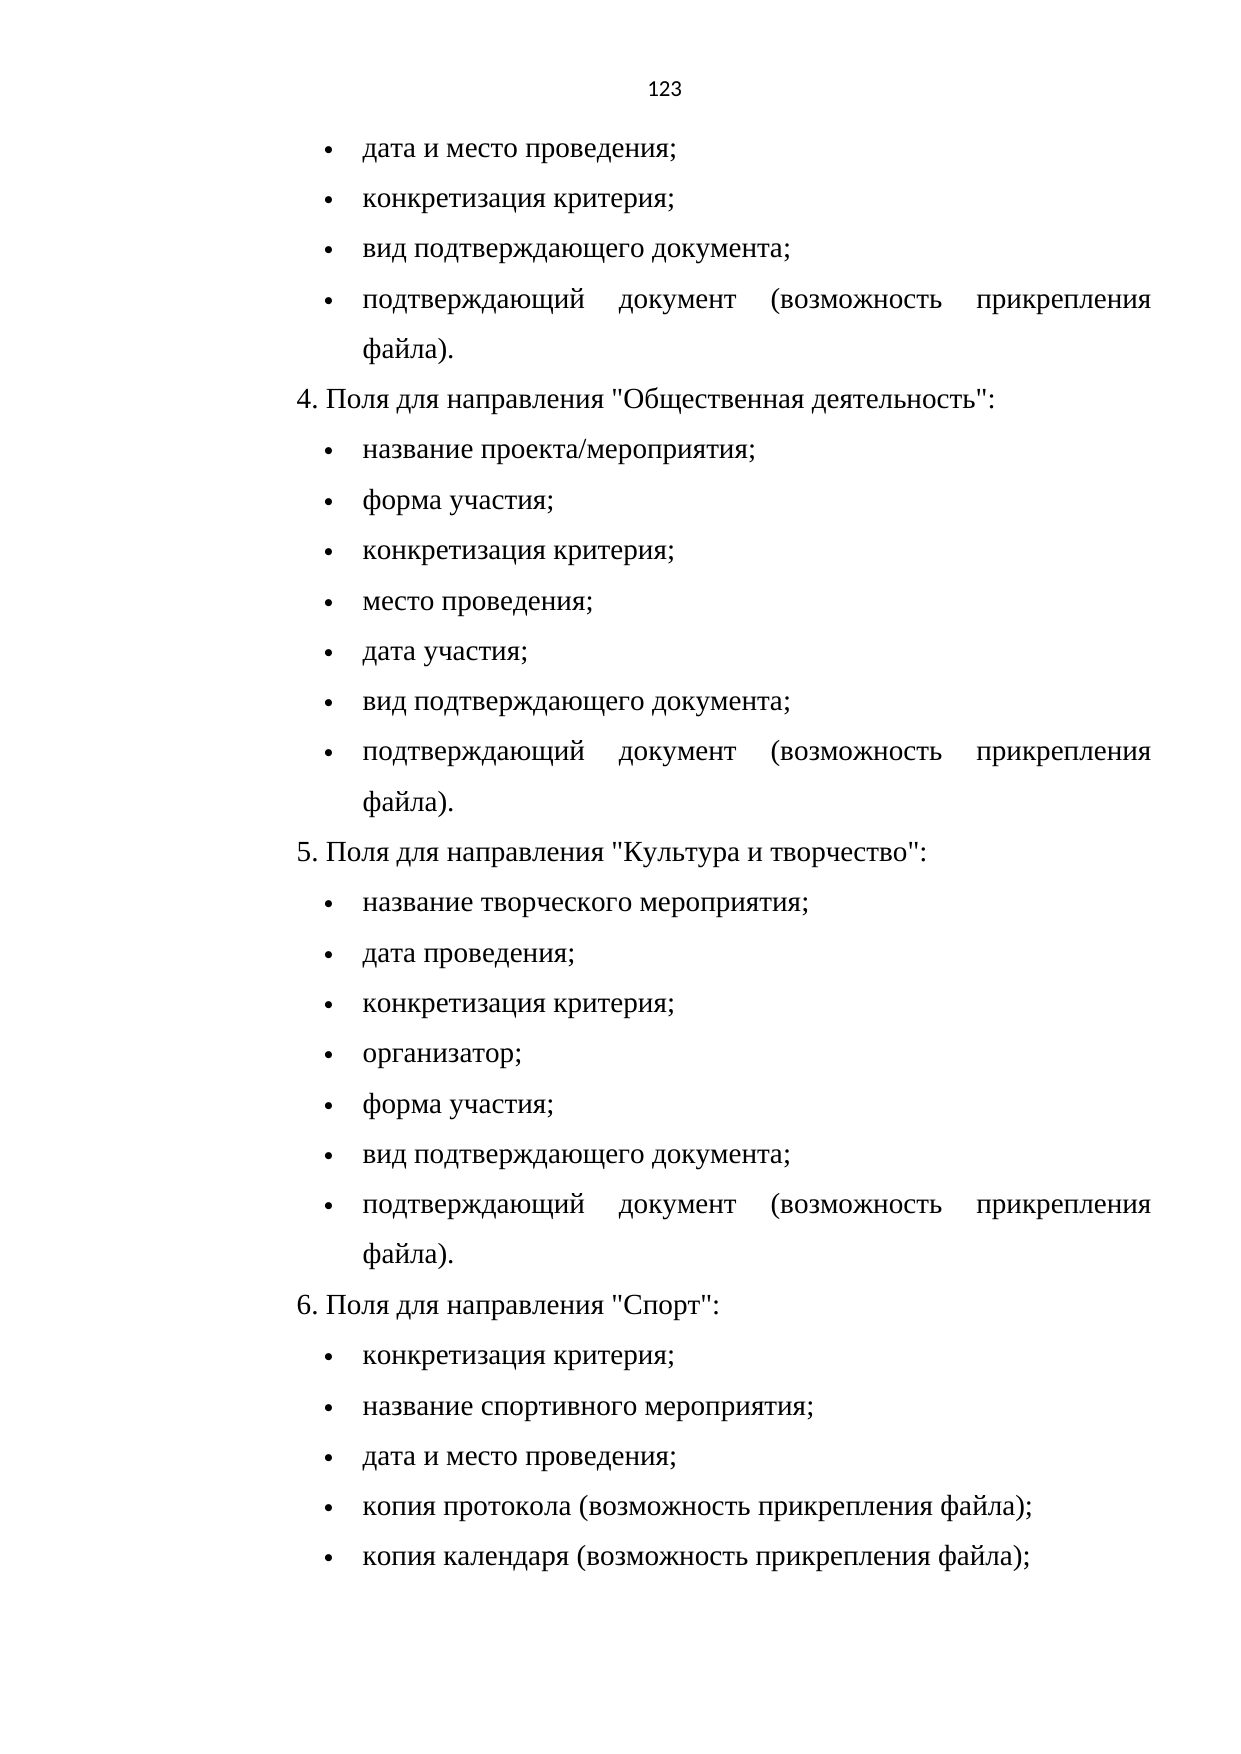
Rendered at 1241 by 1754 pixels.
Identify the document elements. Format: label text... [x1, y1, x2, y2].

list дата и место проведения; [325, 130, 1152, 163]
list название творческого мероприятия; [325, 884, 1152, 918]
list подтверждающий документ (возможность прикрепления файла). [325, 733, 1152, 817]
list название проекта/мероприятия; [325, 432, 1152, 465]
list вид подтверждающего документа; [325, 683, 1152, 717]
list подтверждающий документ (возможность прикрепления файла). [325, 281, 1152, 364]
list дата и место проведения; [325, 1438, 1152, 1471]
list конкретизация критерия; [325, 1337, 1152, 1371]
text 4. Поля для направления "Общественная деятельность": [252, 381, 1152, 415]
list копия календаря (возможность прикрепления файла); [325, 1538, 1152, 1572]
list название спортивного мероприятия; [325, 1388, 1152, 1421]
list форма участия; [325, 482, 1152, 516]
list дата участия; [325, 633, 1152, 666]
text 6. Поля для направления "Спорт": [252, 1287, 1152, 1321]
list подтверждающий документ (возможность прикрепления файла). [325, 1186, 1152, 1270]
text 5. Поля для направления "Культура и творчество": [252, 834, 1152, 868]
list копия протокола (возможность прикрепления файла); [325, 1488, 1152, 1522]
list вид подтверждающего документа; [325, 1136, 1152, 1169]
list конкретизация критерия; [325, 985, 1152, 1019]
list дата проведения; [325, 935, 1152, 968]
list конкретизация критерия; [325, 532, 1152, 566]
list вид подтверждающего документа; [325, 230, 1152, 264]
list организатор; [325, 1035, 1152, 1069]
list форма участия; [325, 1086, 1152, 1119]
list конкретизация критерия; [325, 180, 1152, 214]
list место проведения; [325, 583, 1152, 616]
